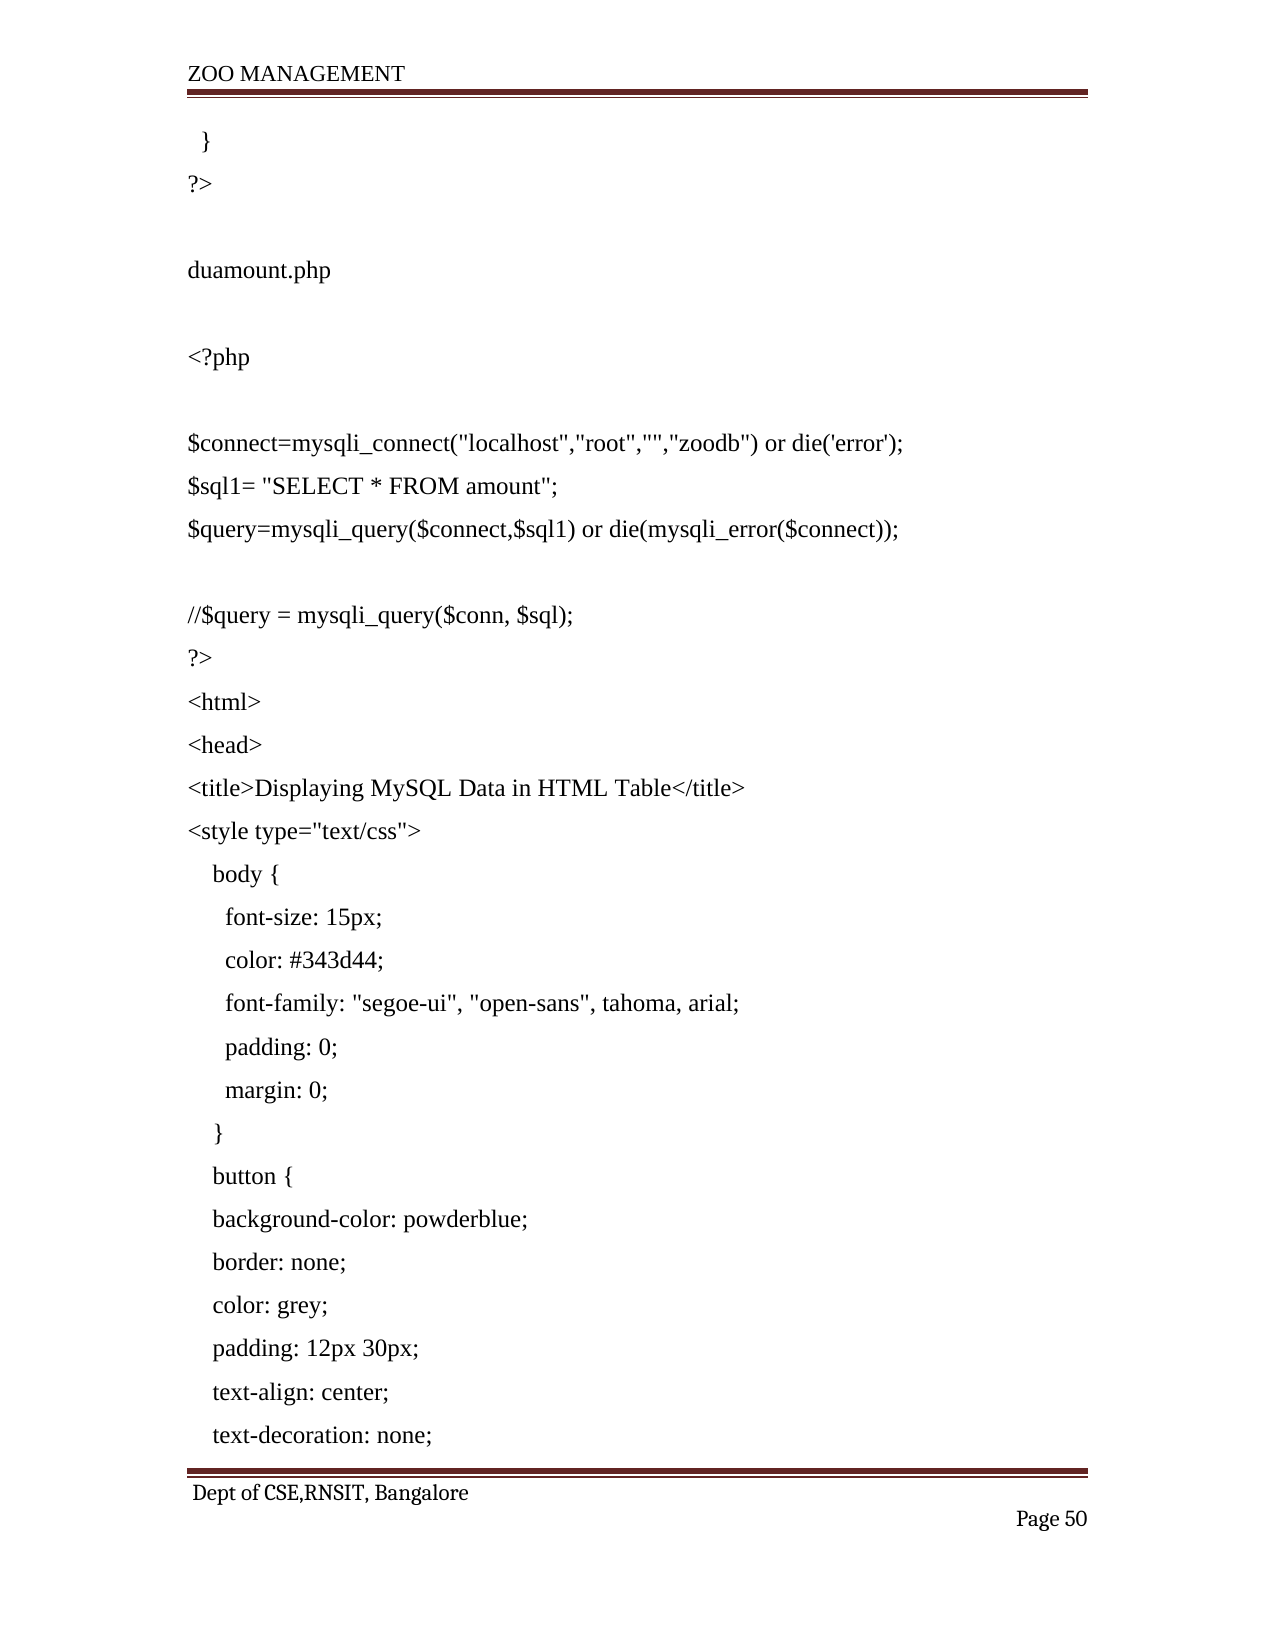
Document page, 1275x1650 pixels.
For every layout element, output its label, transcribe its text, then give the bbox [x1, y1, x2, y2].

text } [187, 126, 1088, 155]
text //$query = mysqli_query($conn, $sql); [187, 600, 1088, 629]
text <html> [187, 687, 1088, 715]
text text-align: center; [187, 1377, 1088, 1405]
text font-family: "segoe-ui", "open-sans", tahoma, arial; [187, 988, 1088, 1017]
text text-decoration: none; [187, 1420, 1088, 1448]
text padding: 12px 30px; [187, 1333, 1088, 1362]
text <style type="text/css"> [187, 816, 1088, 845]
text <head> [187, 730, 1088, 758]
text color: grey; [187, 1290, 1088, 1319]
text <title>Displaying MySQL Data in HTML Table</title> [187, 773, 1088, 802]
text $query=mysqli_query($connect,$sql1) or die(mysqli_error($connect)); [187, 514, 1088, 543]
text <?php [187, 342, 1088, 370]
text background-color: powderblue; [187, 1204, 1088, 1233]
text button { [187, 1161, 1088, 1190]
text duamount.php [187, 255, 1088, 284]
text color: #343d44; [187, 945, 1088, 974]
text ?> [187, 643, 1088, 672]
text $connect=mysqli_connect("localhost","root","","zoodb") or die('error'); [187, 428, 1088, 457]
text } [187, 1118, 1088, 1147]
text font-size: 15px; [187, 902, 1088, 931]
text border: none; [187, 1247, 1088, 1276]
text margin: 0; [187, 1075, 1088, 1103]
text ?> [187, 169, 1088, 198]
text body { [187, 859, 1088, 888]
text $sql1= "SELECT * FROM amount"; [187, 471, 1088, 500]
text padding: 0; [187, 1032, 1088, 1060]
